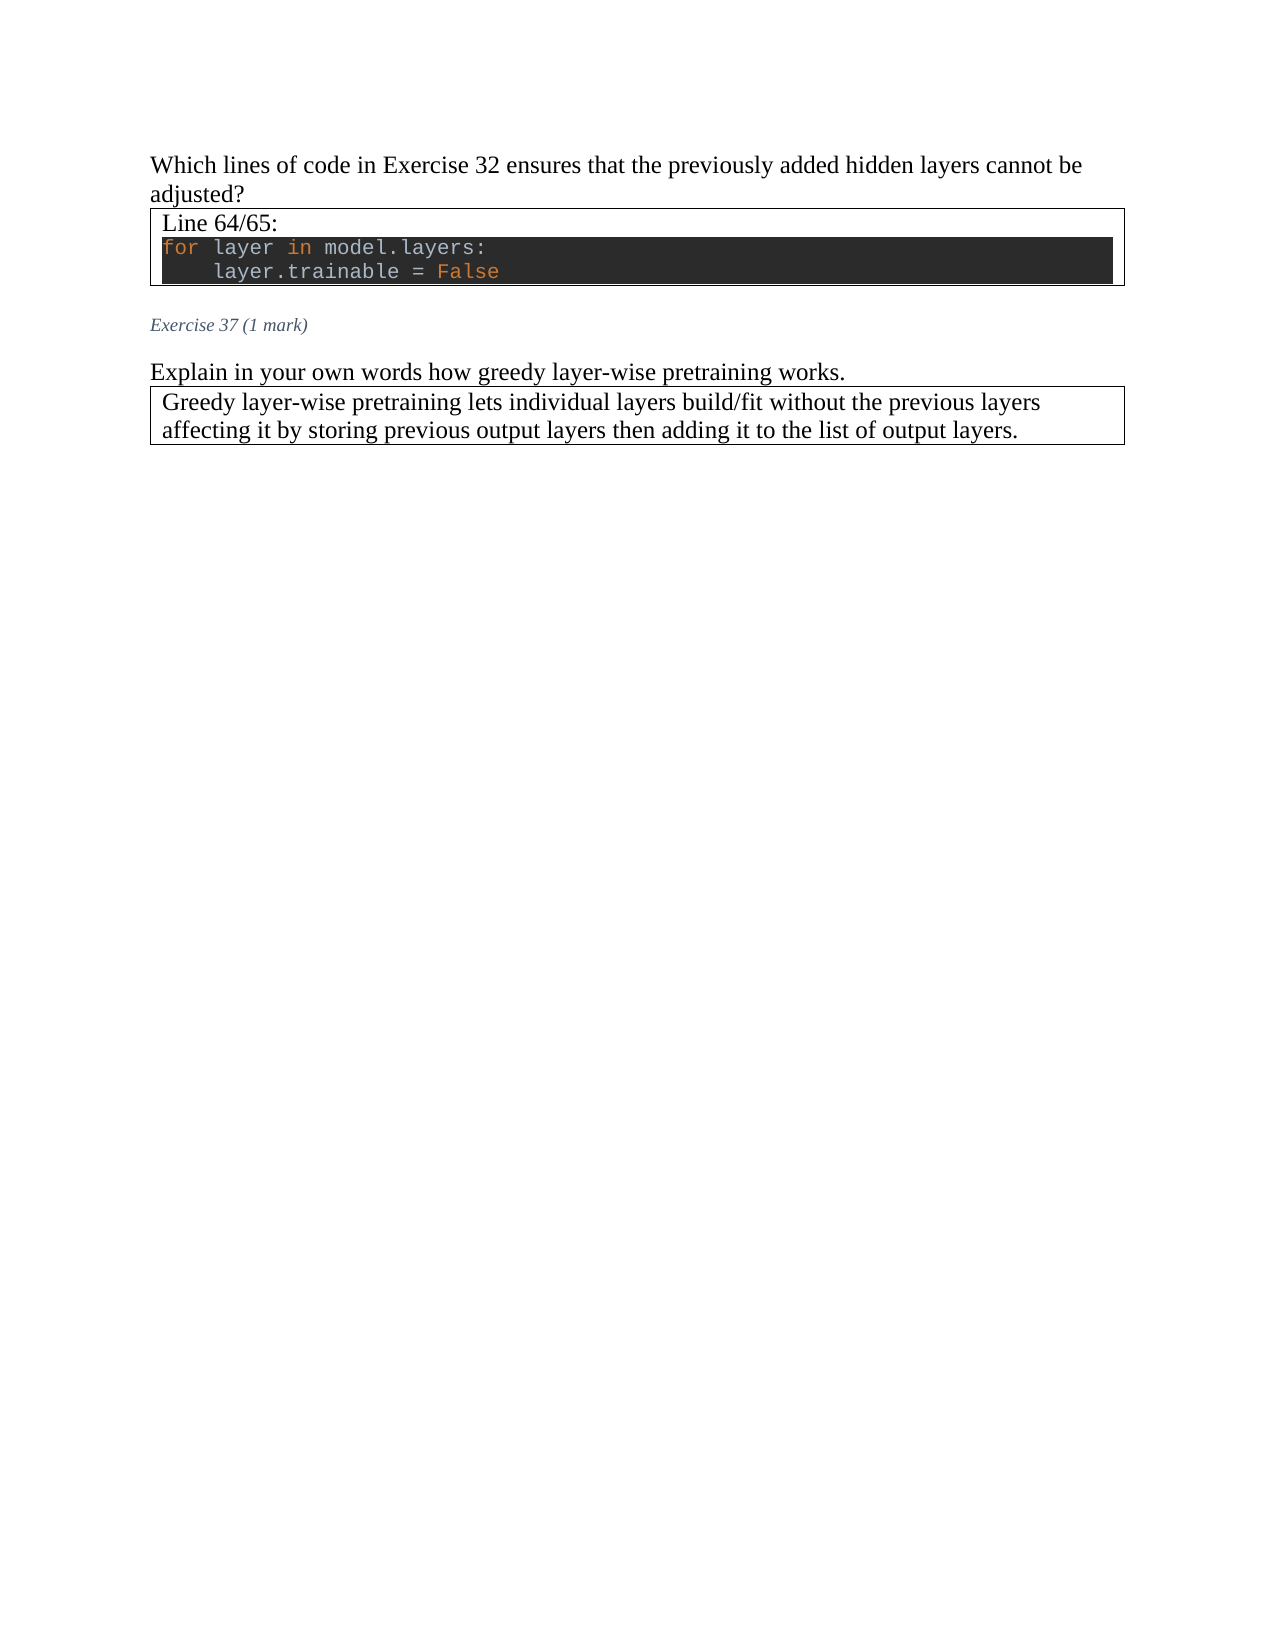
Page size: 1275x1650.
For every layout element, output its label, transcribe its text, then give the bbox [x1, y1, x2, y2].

text Explain in your own words how greedy layer-wise pretraining works. [150, 357, 1125, 386]
table_header Line 64/65: for layer in model.layers: layer.trainable = False [151, 209, 1124, 284]
table_header Greedy layer-wise pretraining lets individual layers build/fit without the previous layers affecting it by storing previous output layers then adding it to the list of output layers. [151, 387, 1124, 444]
